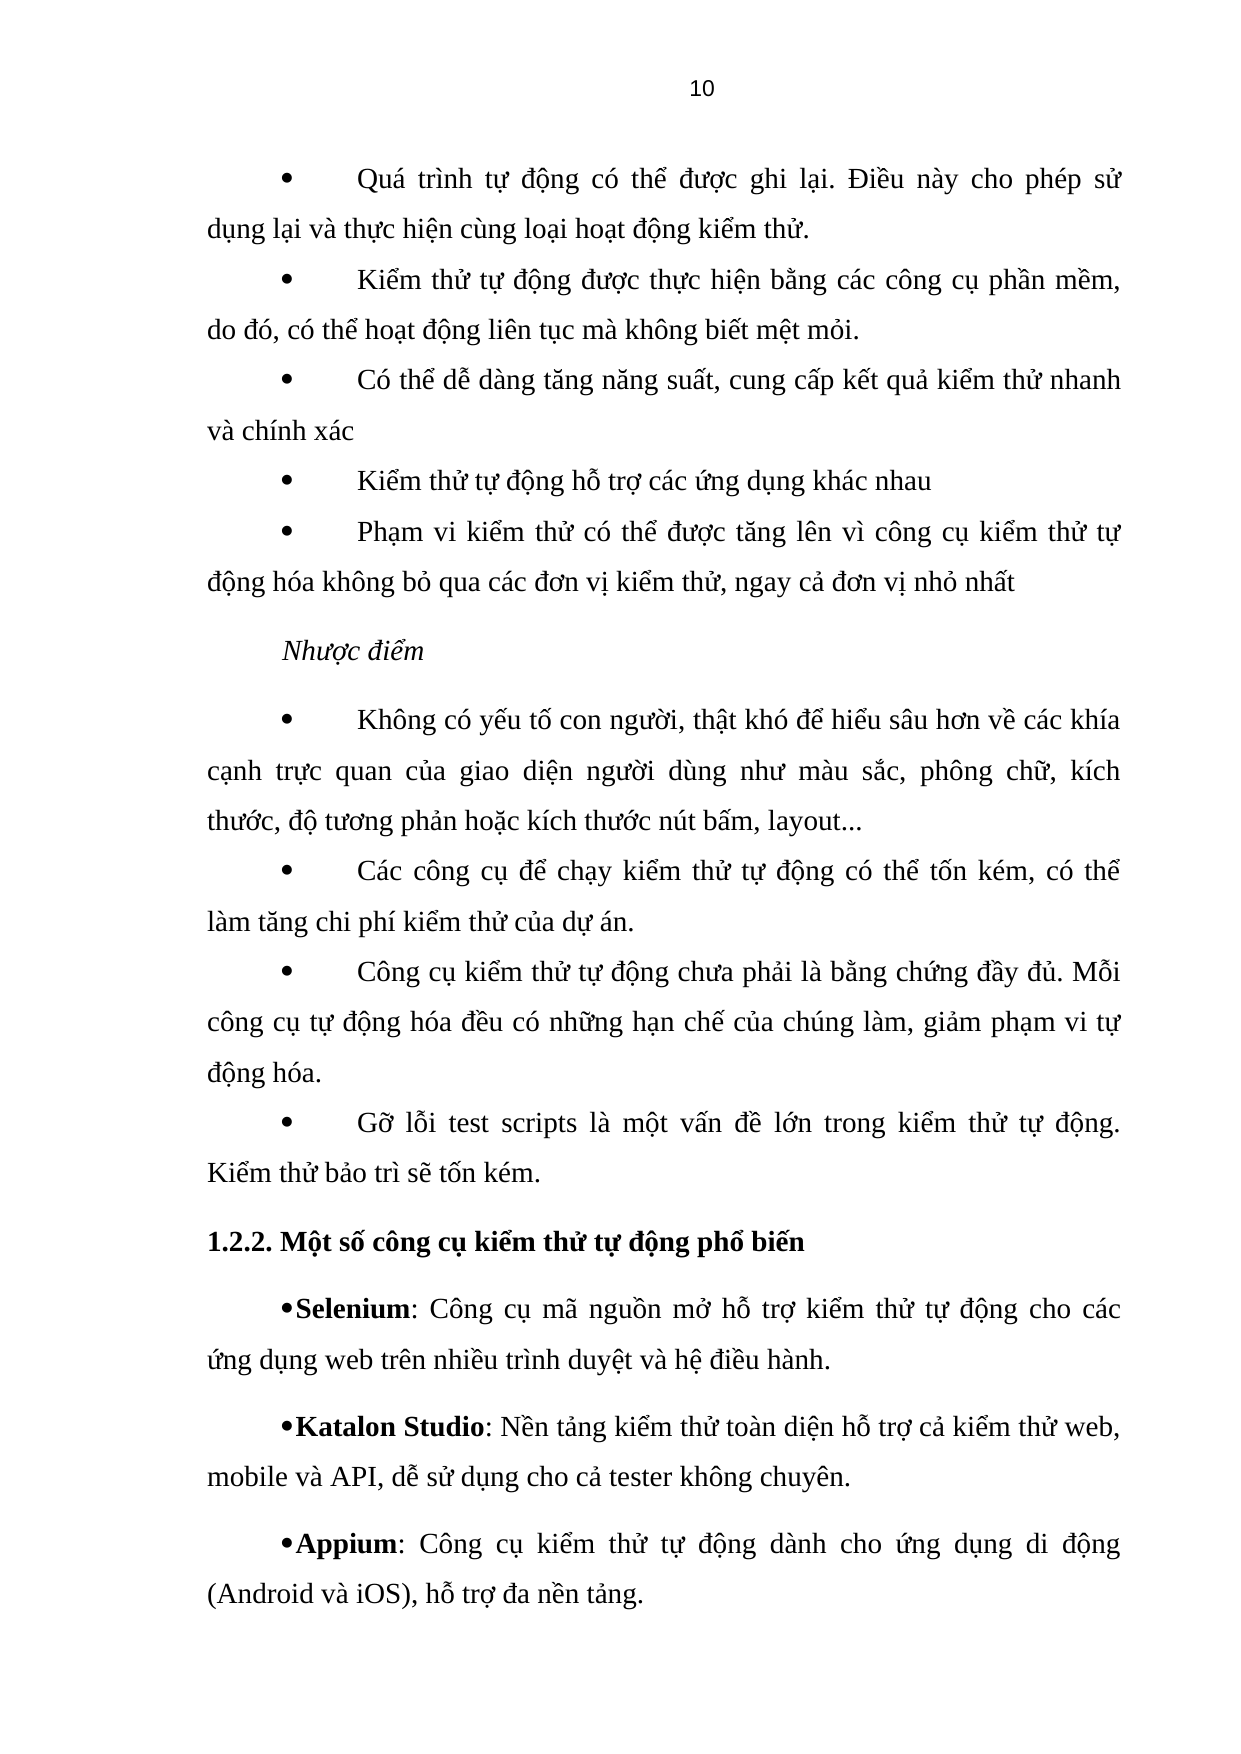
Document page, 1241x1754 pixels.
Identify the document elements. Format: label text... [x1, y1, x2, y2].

list Katalon Studio: Nền tảng kiểm thử toàn diện hỗ trợ cả kiểm thử web, mobile và API, dễ sử dụng cho cả tester không chuyên. [207, 1409, 1122, 1493]
subtitle 1.2.2. Một số công cụ kiểm thử tự động phổ biến [207, 1224, 1122, 1258]
list Gỡ lỗi test scripts là một vấn đề lớn trong kiểm thử tự động. Kiểm thử bảo trì sẽ tốn kém. [207, 1105, 1122, 1189]
list Phạm vi kiểm thử có thể được tăng lên vì công cụ kiểm thử tự động hóa không bỏ qua các đơn vị kiểm thử, ngay cả đơn vị nhỏ nhất [207, 514, 1122, 598]
list Có thể dễ dàng tăng năng suất, cung cấp kết quả kiểm thử nhanh và chính xác [207, 362, 1122, 446]
list Không có yếu tố con người, thật khó để hiểu sâu hơn về các khía cạnh trực quan của giao diện người dùng như màu sắc, phông chữ, kích thước, độ tương phản hoặc kích thước nút bấm, layout... [207, 702, 1122, 836]
list Selenium: Công cụ mã nguồn mở hỗ trợ kiểm thử tự động cho các ứng dụng web trên nhiều trình duyệt và hệ điều hành. [207, 1291, 1122, 1375]
list Các công cụ để chạy kiểm thử tự động có thể tốn kém, có thể làm tăng chi phí kiểm thử của dự án. [207, 853, 1122, 937]
list Công cụ kiểm thử tự động chưa phải là bằng chứng đầy đủ. Mỗi công cụ tự động hóa đều có những hạn chế của chúng làm, giảm phạm vi tự động hóa. [207, 954, 1122, 1088]
list Appium: Công cụ kiểm thử tự động dành cho ứng dụng di động (Android và iOS), hỗ trợ đa nền tảng. [207, 1526, 1122, 1610]
list Kiểm thử tự động được thực hiện bằng các công cụ phần mềm, do đó, có thể hoạt động liên tục mà không biết mệt mỏi. [207, 262, 1122, 346]
list Kiểm thử tự động hỗ trợ các ứng dụng khác nhau [207, 463, 1122, 497]
text Nhược điểm [207, 633, 1122, 667]
list Quá trình tự động có thể được ghi lại. Điều này cho phép sử dụng lại và thực hiện cùng loại hoạt động kiểm thử. [207, 161, 1122, 245]
